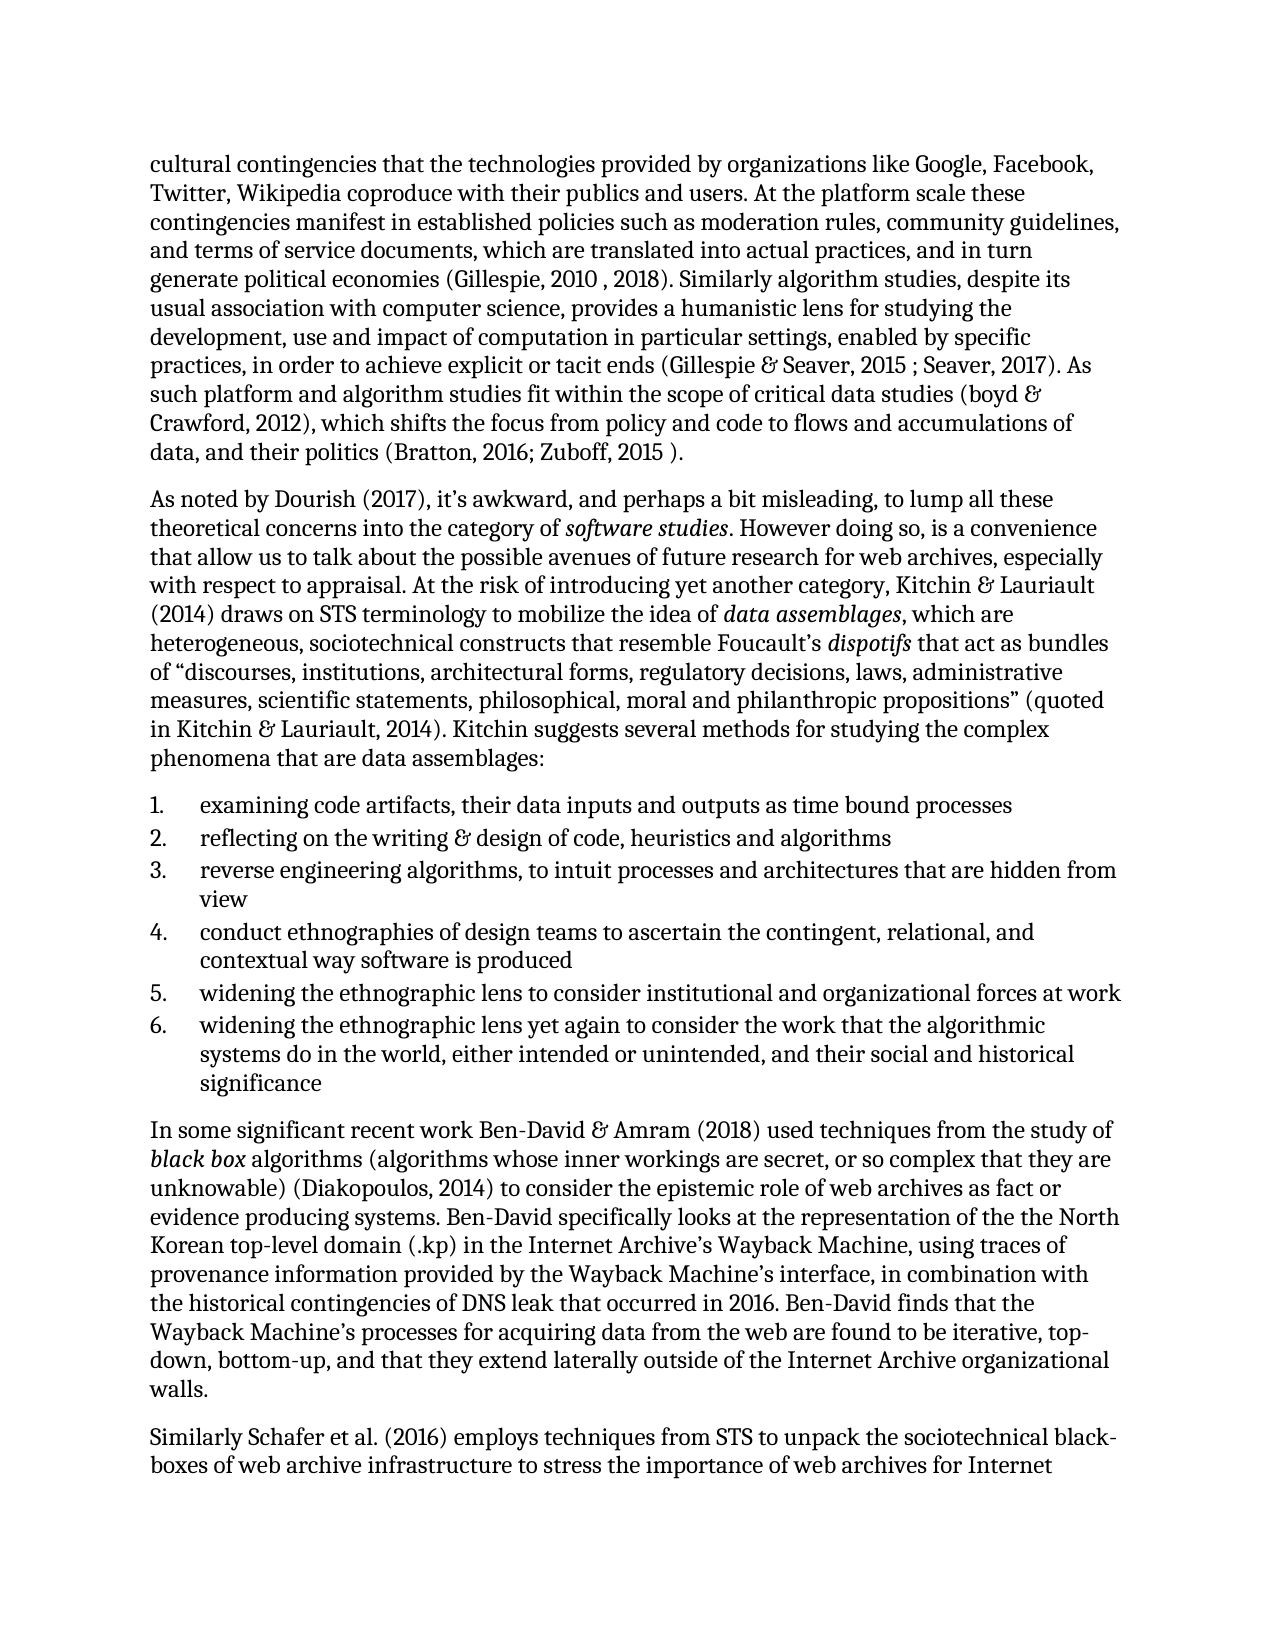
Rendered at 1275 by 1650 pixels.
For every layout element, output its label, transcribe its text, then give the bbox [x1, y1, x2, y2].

text As noted by Dourish (2017), it’s awkward, and perhaps a bit misleading, to lump all these theoretical concerns into the category of software studies. However doing so, is a convenience that allow us to talk about the possible avenues of future research for web archives, especially with respect to appraisal. At the risk of introducing yet another category, Kitchin & Lauriault (2014) draws on STS terminology to mobilize the idea of data assemblages, which are heterogeneous, sociotechnical constructs that resemble Foucault’s dispotifs that act as bundles of “discourses, institutions, architectural forms, regulatory decisions, laws, administrative measures, scientific statements, philosophical, moral and philanthropic propositions” (quoted in Kitchin & Lauriault, 2014). Kitchin suggests several methods for studying the complex phenomena that are data assemblages: [150, 485, 1125, 772]
list widening the ethnographic lens yet again to consider the work that the algorithmic systems do in the world, either intended or unintended, and their social and historical significance [150, 1011, 1125, 1097]
list reflecting on the writing & design of code, heuristics and algorithms [150, 824, 1125, 852]
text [150, 150, 1125, 466]
list reverse engineering algorithms, to intuit processes and architectures that are hidden from view [150, 856, 1125, 914]
list widening the ethnographic lens to consider institutional and organizational forces at work [150, 979, 1125, 1007]
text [150, 1422, 1125, 1480]
list conduct ethnographies of design teams to ascertain the contingent, relational, and contextual way software is produced [150, 917, 1125, 975]
list examining code artifacts, their data inputs and outputs as time bound processes [150, 791, 1125, 820]
text In some significant recent work Ben-David & Amram (2018) used techniques from the study of black box algorithms (algorithms whose inner workings are secret, or so complex that they are unknowable) (Diakopoulos, 2014) to consider the epistemic role of web archives as fact or evidence producing systems. Ben-David specifically looks at the representation of the the North Korean top-level domain (.kp) in the Internet Archive’s Wayback Machine, using traces of provenance information provided by the Wayback Machine’s interface, in combination with the historical contingencies of DNS leak that occurred in 2016. Ben-David finds that the Wayback Machine’s processes for acquiring data from the web are found to be iterative, top-down, bottom-up, and that they extend laterally outside of the Internet Archive organizational walls. [150, 1116, 1125, 1404]
